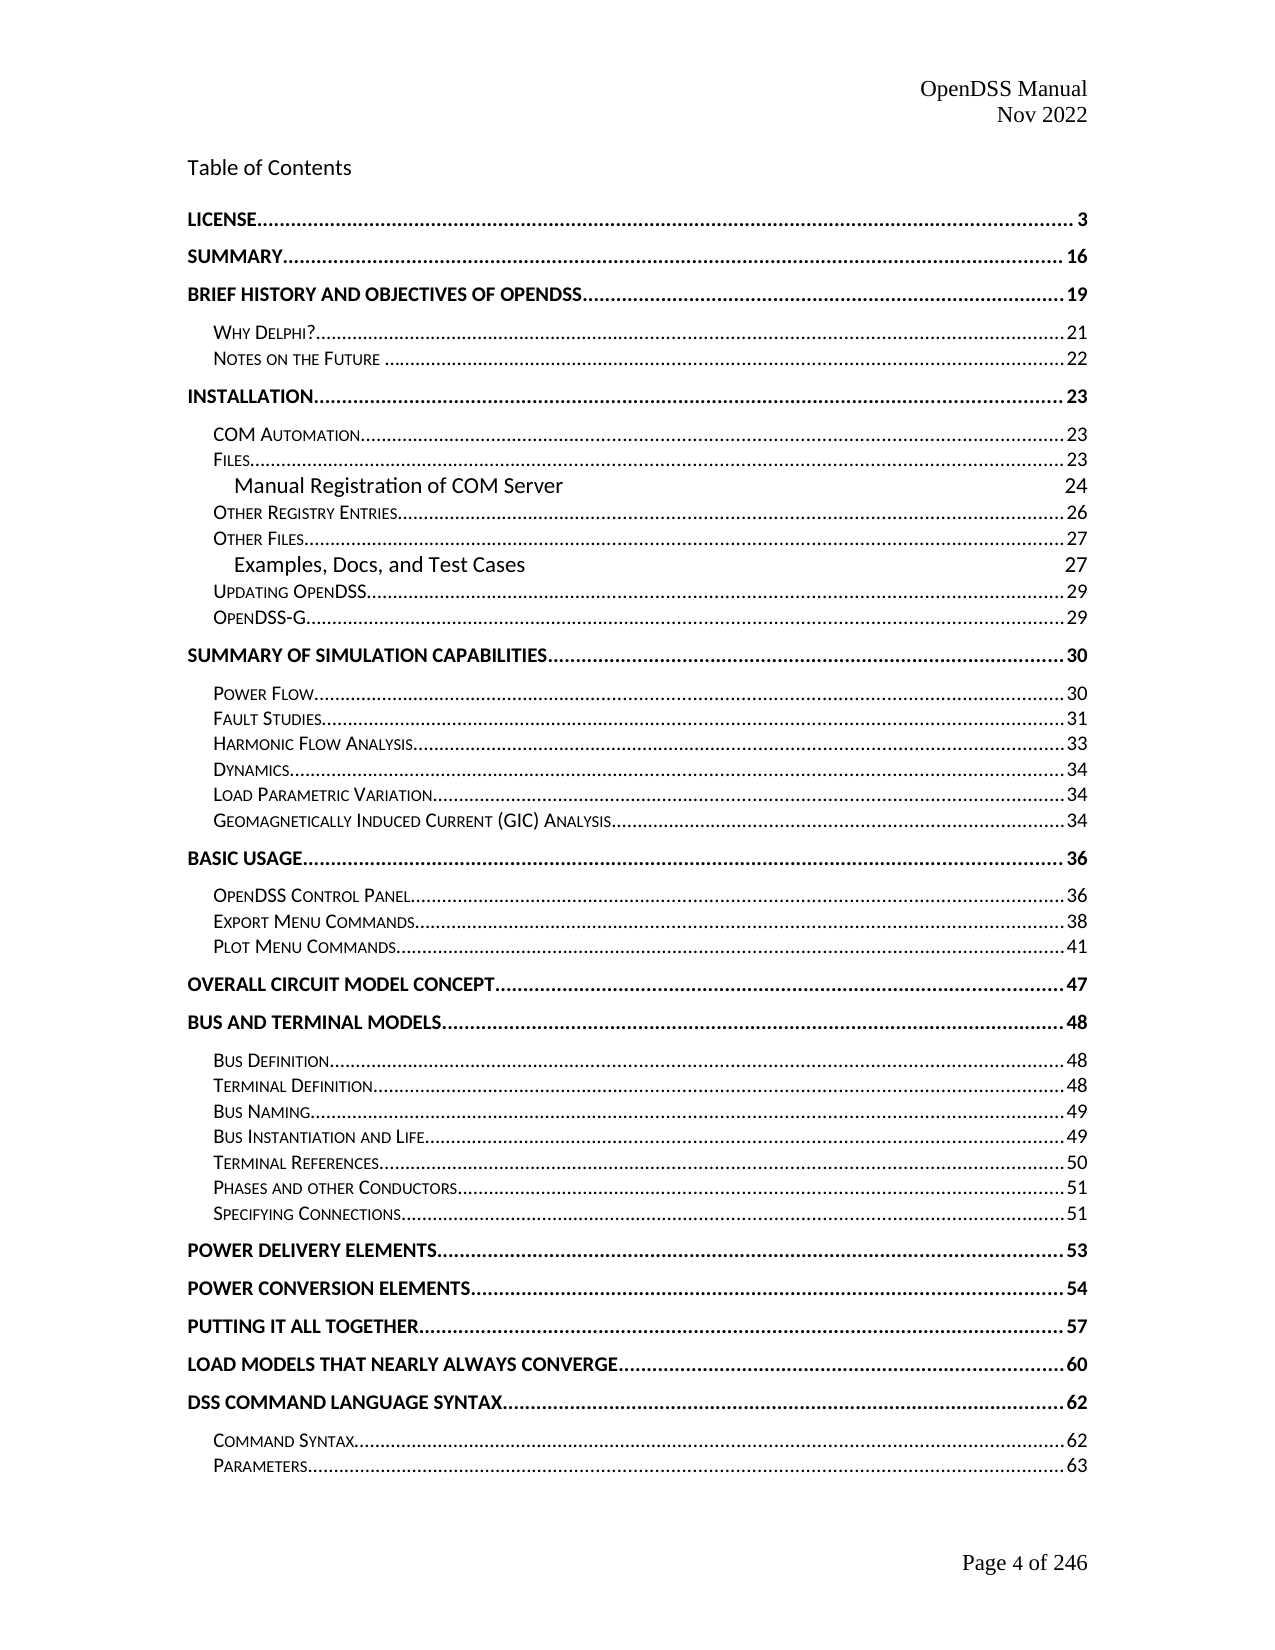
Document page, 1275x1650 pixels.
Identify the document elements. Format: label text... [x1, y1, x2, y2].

text Power Delivery Elements 53 [187, 1238, 1087, 1263]
text Installation 23 [187, 383, 1087, 408]
text Other Files 27 [213, 525, 1087, 550]
text OpenDSS Control Panel 36 [213, 883, 1087, 908]
text Phases and other Conductors 51 [213, 1174, 1087, 1200]
text Bus Naming 49 [213, 1098, 1087, 1123]
text Summary 16 [187, 244, 1087, 269]
text Command Syntax 62 [213, 1427, 1087, 1453]
text Load Parametric Variation 34 [213, 781, 1087, 807]
text Manual Registration of COM Server 24 [234, 472, 1087, 499]
text Geomagnetically Induced Current (GIC) Analysis 34 [213, 807, 1087, 832]
text Why Delphi? 21 [213, 319, 1087, 345]
text Terminal Definition 48 [213, 1073, 1087, 1098]
text Other Registry Entries 26 [213, 499, 1087, 525]
text Power Flow 30 [213, 680, 1087, 705]
text Examples, Docs, and Test Cases 27 [234, 550, 1087, 578]
text Basic Usage 36 [187, 845, 1087, 870]
text Putting it All Together 57 [187, 1313, 1087, 1339]
text Specifying Connections 51 [213, 1200, 1087, 1225]
text Export Menu Commands 38 [213, 908, 1087, 933]
text Notes on the Future … 22 [213, 345, 1087, 370]
text Load Models that Nearly Always Converge 60 [187, 1351, 1087, 1377]
text Updating OpenDSS 29 [213, 578, 1087, 604]
text Bus Instantiation and Life 49 [213, 1123, 1087, 1149]
text Fault Studies 31 [213, 705, 1087, 731]
text Overall Circuit Model Concept 47 [187, 971, 1087, 997]
text COM Automation 23 [213, 421, 1087, 446]
text Bus and Terminal Models 48 [187, 1009, 1087, 1035]
text Table of Contents [187, 153, 1087, 181]
text Plot Menu Commands 41 [213, 933, 1087, 959]
text DSS Command Language Syntax 62 [187, 1389, 1087, 1415]
text Files 23 [213, 446, 1087, 472]
text Power Conversion Elements 54 [187, 1276, 1087, 1301]
text License 3 [187, 206, 1087, 231]
text Harmonic Flow Analysis 33 [213, 731, 1087, 756]
text Parameters 63 [213, 1453, 1087, 1478]
text OpenDSS-G 29 [213, 604, 1087, 629]
text Summary of Simulation Capabilities 30 [187, 642, 1087, 667]
text Brief History and Objectives of OpenDSS 19 [187, 282, 1087, 307]
text Terminal References 50 [213, 1149, 1087, 1174]
text Dynamics 34 [213, 756, 1087, 781]
text Bus Definition 48 [213, 1047, 1087, 1073]
